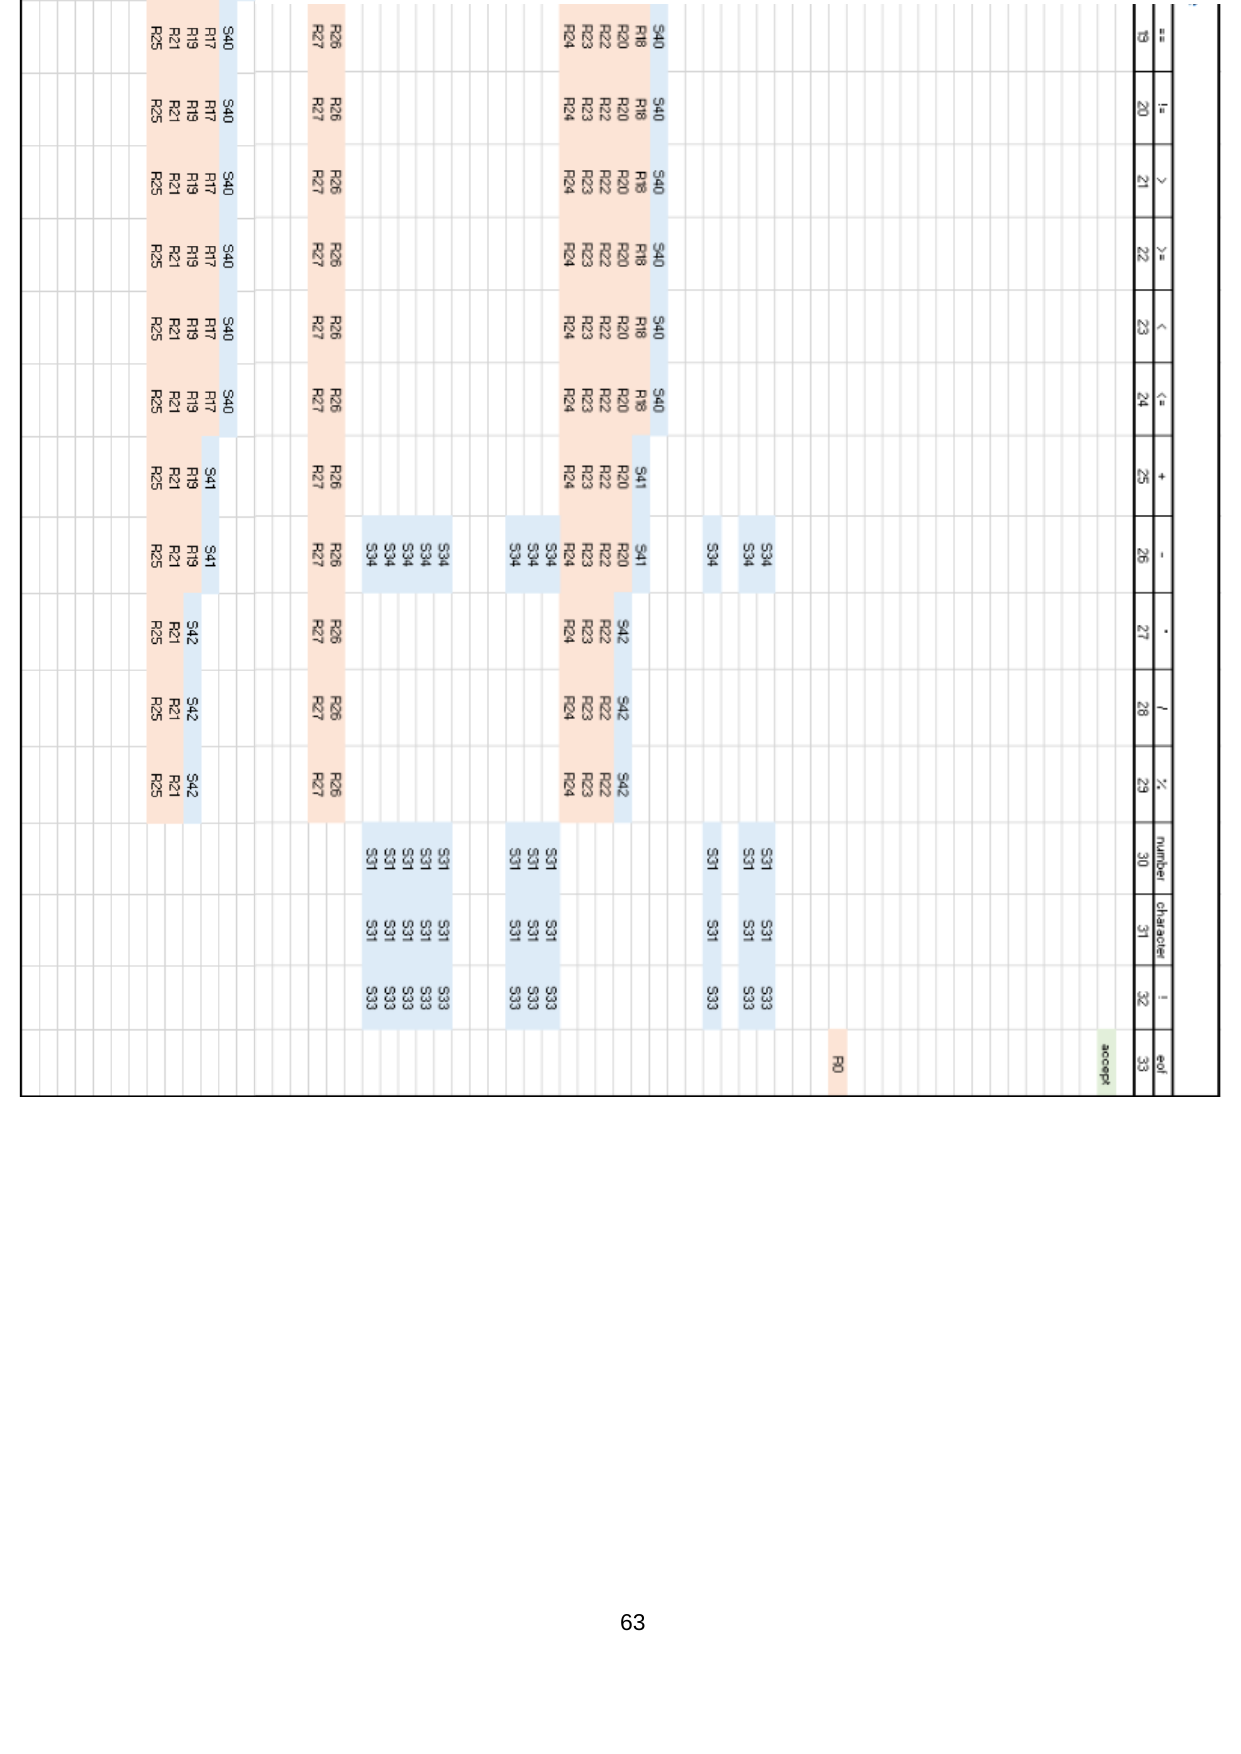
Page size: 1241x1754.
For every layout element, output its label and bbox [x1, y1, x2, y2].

picture [20, 0, 1222, 1096]
